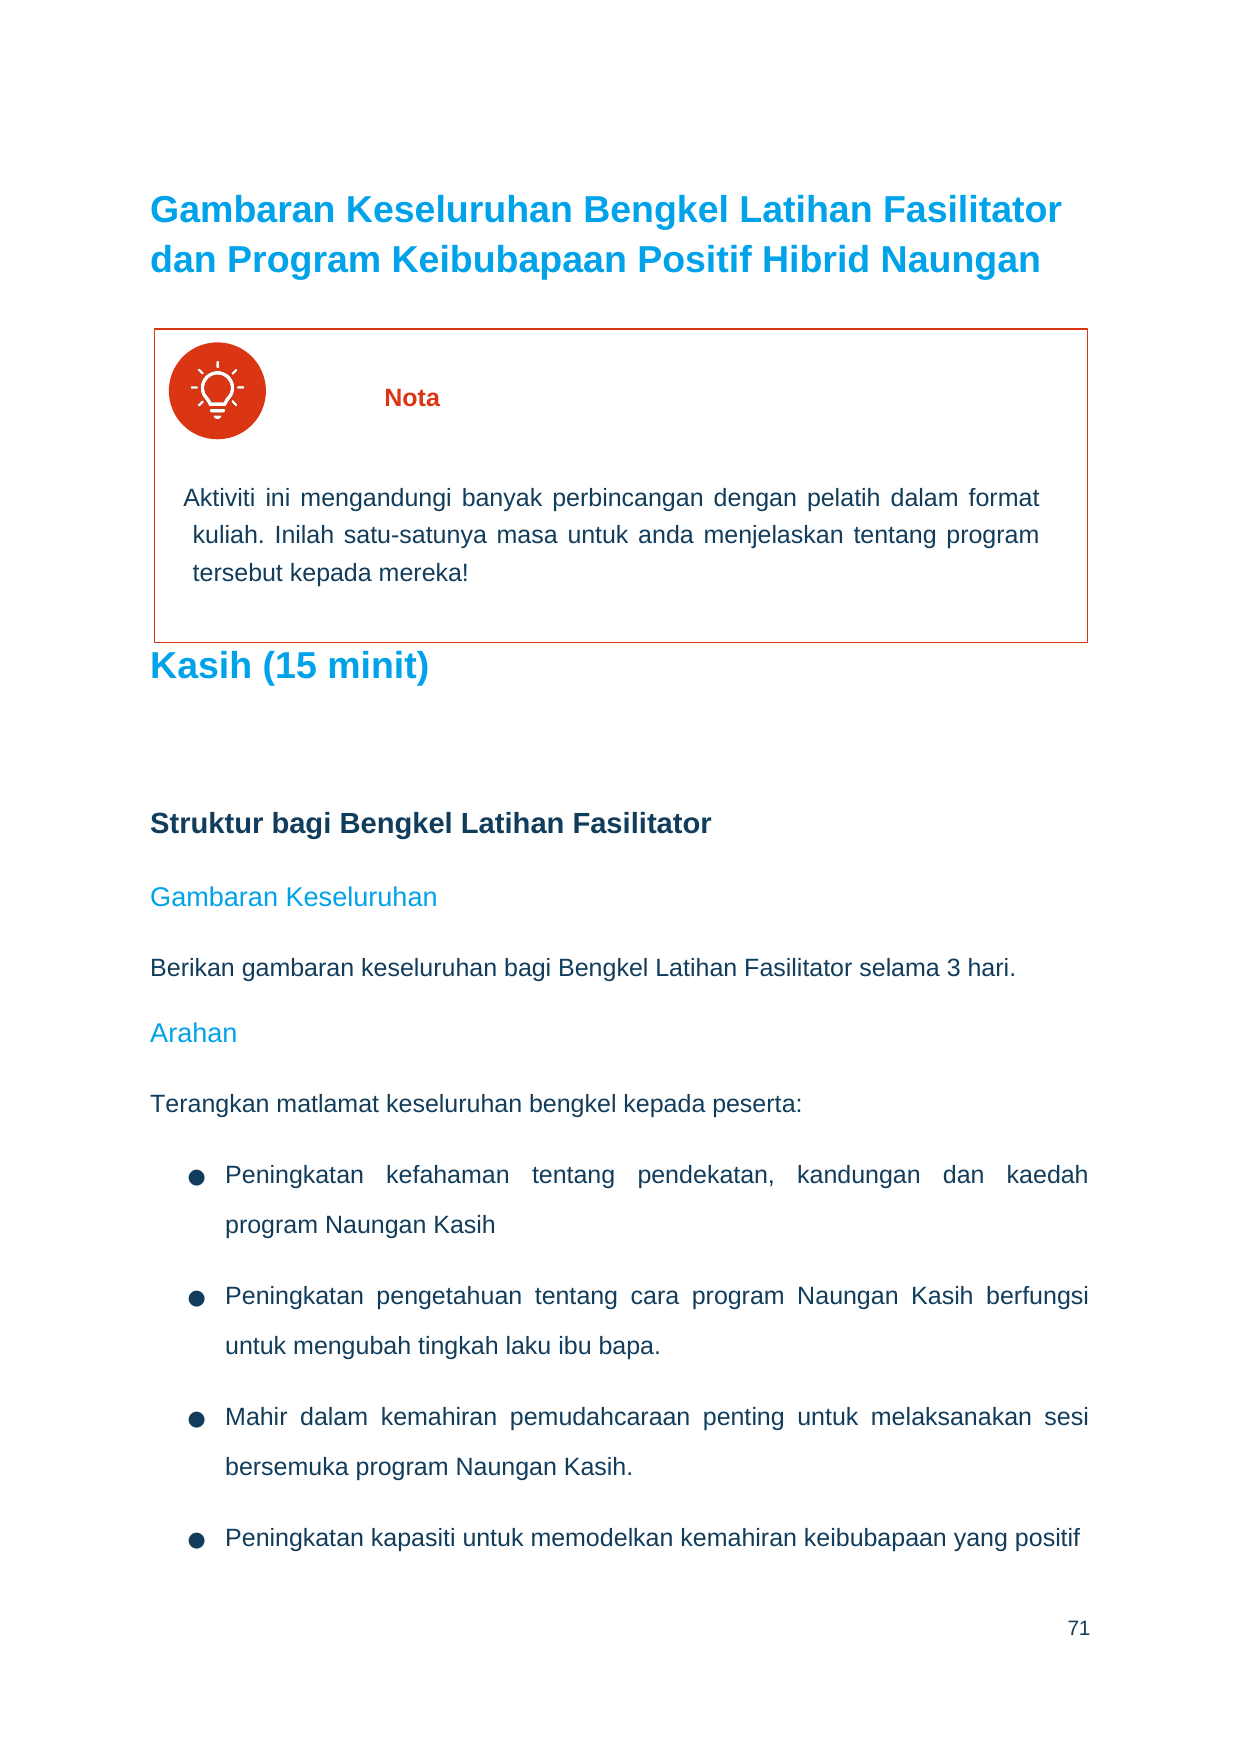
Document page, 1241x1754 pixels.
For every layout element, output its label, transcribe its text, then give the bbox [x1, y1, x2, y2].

subtitle Gambaran Keseluruhan Bengkel Latihan Fasilitator dan Program Keibubapaan Positif Hibrid Naungan Kasih (15 minit) [150, 187, 1090, 686]
subtitle Struktur bagi Bengkel Latihan Fasilitator [150, 806, 1090, 839]
list Peningkatan pengetahuan tentang cara program Naungan Kasih berfungsi untuk mengubah tingkah laku ibu bapa. [187, 1274, 1090, 1359]
text Berikan gambaran keseluruhan bagi Bengkel Latihan Fasilitator selama 3 hari. [150, 953, 1090, 982]
text Terangkan matlamat keseluruhan bengkel kepada peserta: [150, 1089, 1090, 1117]
picture [185, 358, 250, 423]
list Peningkatan kefahaman tentang pendekatan, kandungan dan kaedah program Naungan Kasih [187, 1153, 1090, 1238]
list Mahir dalam kemahiran pemudahcaraan penting untuk melaksanakan sesi bersemuka program Naungan Kasih. [187, 1395, 1090, 1481]
subtitle Arahan [150, 1017, 1090, 1048]
list Peningkatan kapasiti untuk memodelkan kemahiran keibubapaan yang positif [187, 1516, 1090, 1558]
subtitle Gambaran Keseluruhan [150, 881, 1090, 912]
